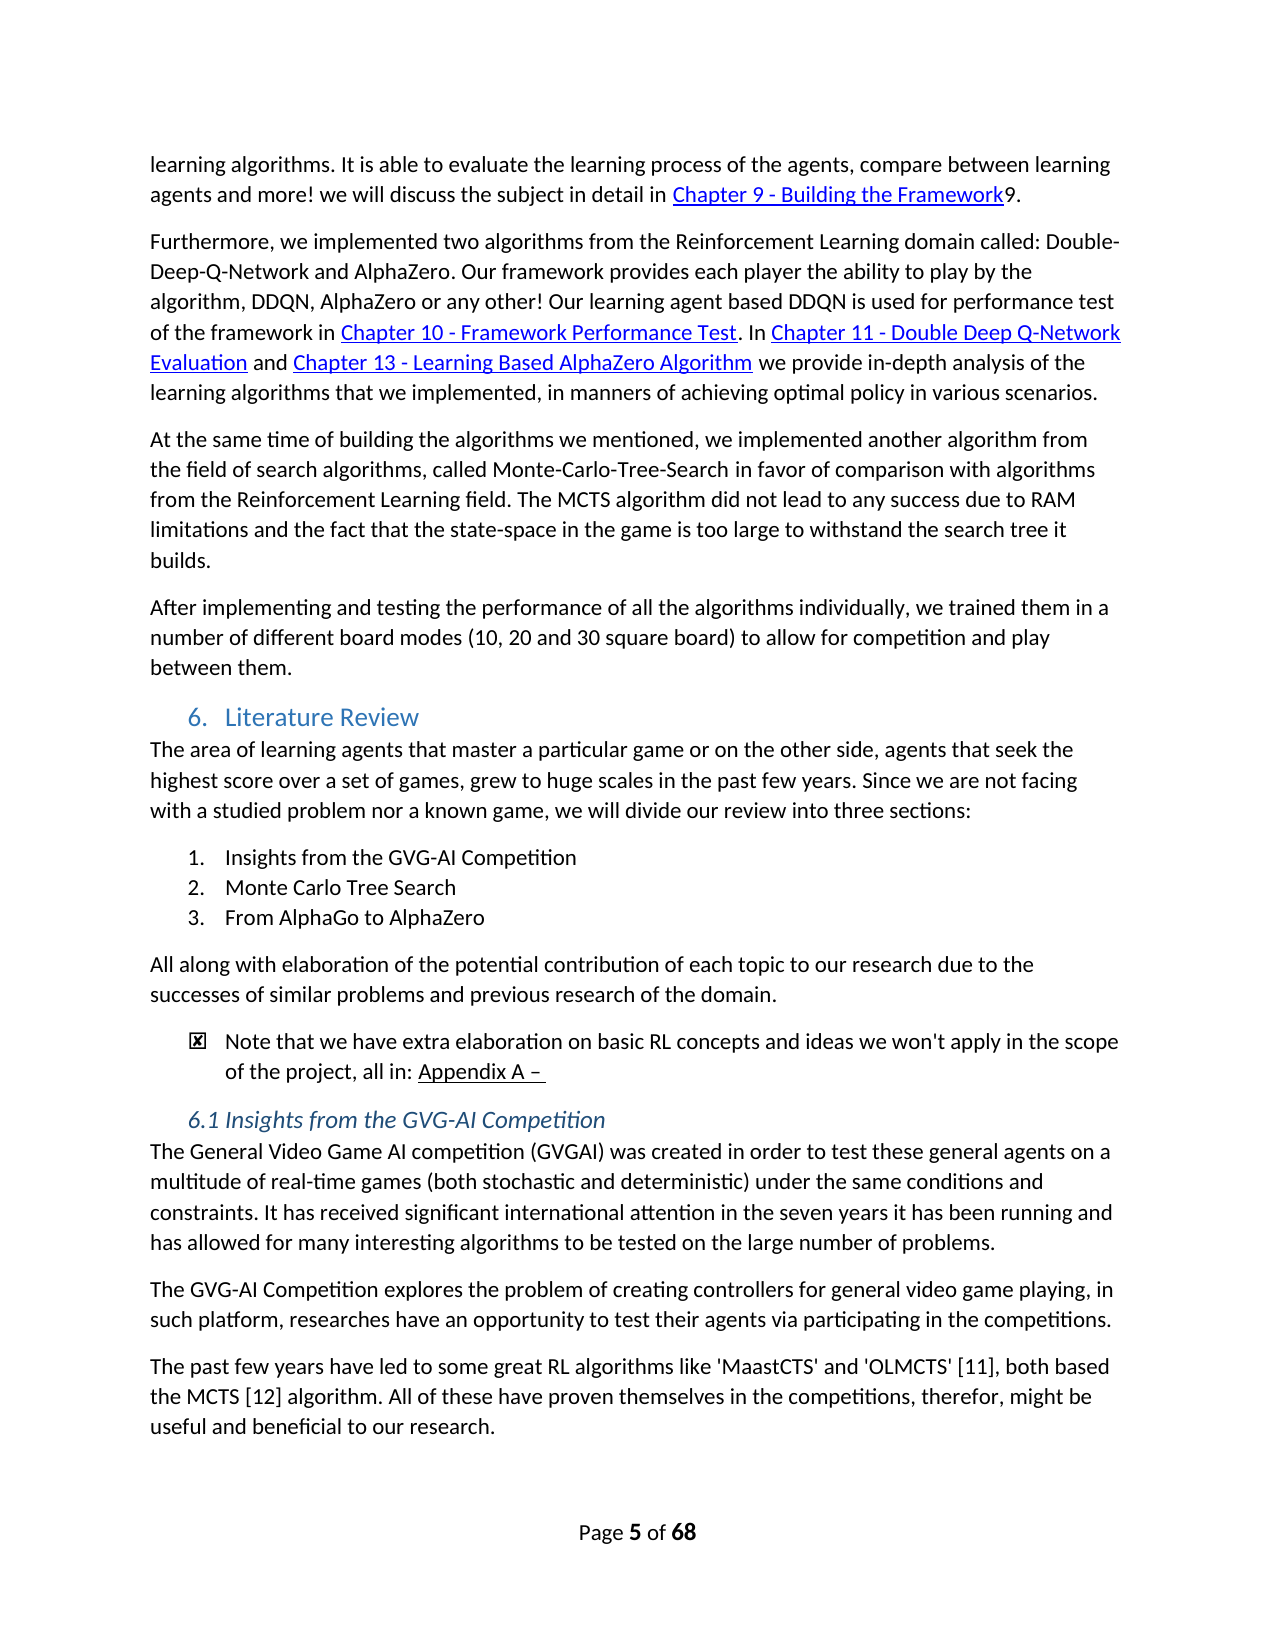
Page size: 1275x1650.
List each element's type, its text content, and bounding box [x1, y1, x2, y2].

text The past few years have led to some great RL algorithms like 'MaastCTS' and 'OLMCTS' [11], both based the MCTS [12] algorithm. All of these have proven themselves in the competitions, therefor, might be useful and beneficial to our research. [150, 1352, 1125, 1440]
text The General Video Game AI competition (GVGAI) was created in order to test these general agents on a multitude of real-time games (both stochastic and deterministic) under the same conditions and constraints. It has received significant international attention in the seven years it has been running and has allowed for many interesting algorithms to be tested on the large number of problems. [150, 1137, 1125, 1256]
list Insights from the GVG-AI Competition [187, 843, 1125, 871]
list Monte Carlo Tree Search [187, 873, 1125, 901]
list From AlphaGo to AlphaZero [187, 903, 1125, 931]
subtitle Literature Review [187, 700, 1125, 733]
text All along with elaboration of the potential contribution of each topic to our research due to the successes of similar problems and previous research of the domain. [150, 950, 1125, 1008]
subtitle Insights from the GVG-AI Competition [153, 1104, 1125, 1135]
text The GVG-AI Competition explores the problem of creating controllers for general video game playing, in such platform, researches have an opportunity to test their agents via participating in the competitions. [150, 1275, 1125, 1333]
text At the same time of building the algorithms we mentioned, we implemented another algorithm from the field of search algorithms, called Monte-Carlo-Tree-Search in favor of comparison with algorithms from the Reinforcement Learning field. The MCTS algorithm did not lead to any success due to RAM limitations and the fact that the state-space in the game is too large to withstand the search tree it builds. [150, 425, 1125, 574]
text The area of learning agents that master a particular game or on the other side, agents that seek the highest score over a set of games, grew to huge scales in the past few years. Since we are not facing with a studied problem nor a known game, we will divide our review into three sections: [150, 736, 1125, 824]
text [150, 150, 1125, 208]
list Note that we have extra elaboration on basic RL concepts and ideas we won't apply in the scope of the project, all in: Appendix A [187, 1027, 1125, 1086]
text After implementing and testing the performance of all the algorithms individually, we trained them in a number of different board modes (10, 20 and 30 square board) to allow for competition and play between them. [150, 593, 1125, 681]
text Furthermore, we implemented two algorithms from the Reinforcement Learning domain called: Double-Deep-Q-Network and AlphaZero. Our framework provides each player the ability to play by the algorithm, DDQN, AlphaZero or any other! Our learning agent based DDQN is used for performance test of the framework in Chapter 10 - Framework Performance Test. In Chapter 11 - Double Deep Q-Network Evaluation and Chapter 13 - Learning Based AlphaZero Algorithm we provide in-depth analysis of the learning algorithms that we implemented, in manners of achieving optimal policy in various scenarios. [150, 227, 1125, 406]
